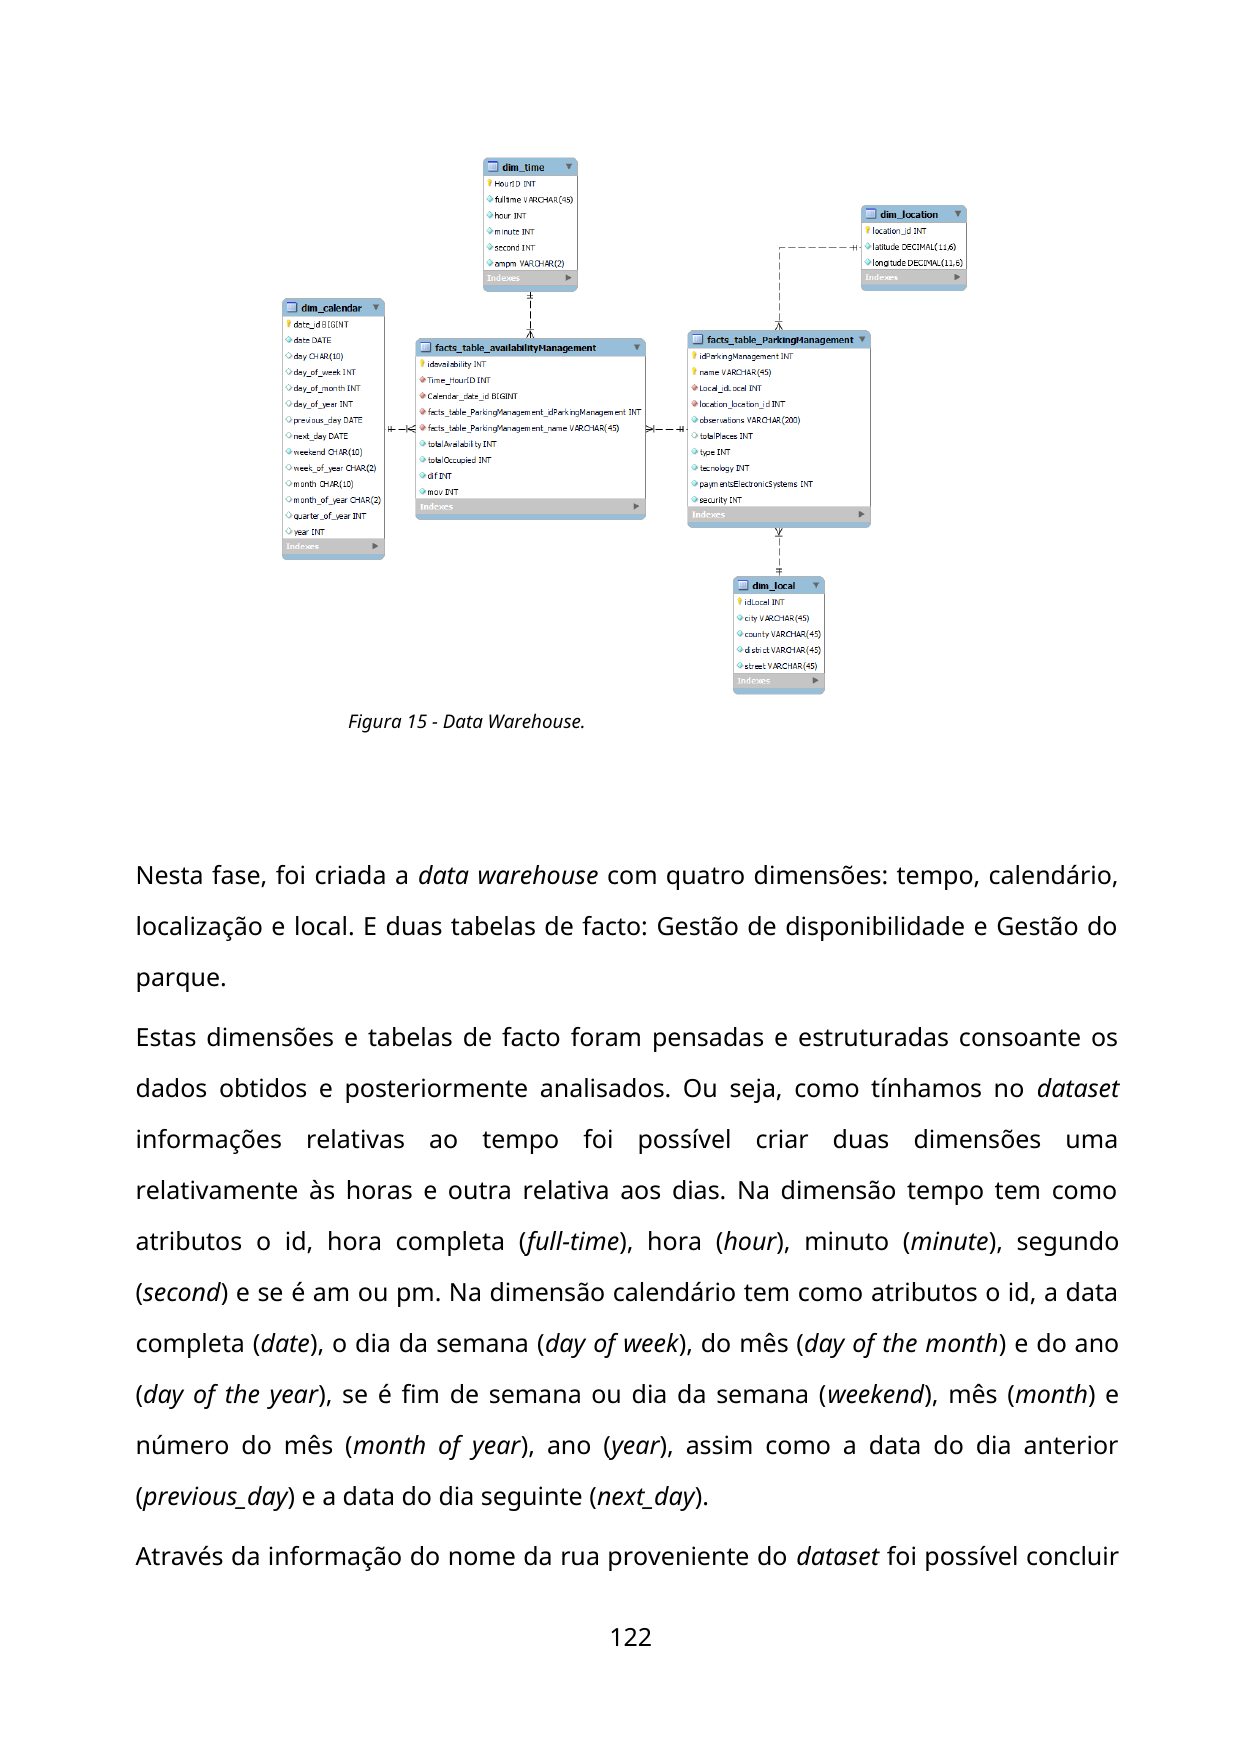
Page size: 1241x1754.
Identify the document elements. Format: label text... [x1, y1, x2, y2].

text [135, 1539, 1119, 1573]
picture [274, 151, 973, 700]
text Nesta fase, foi criada a data warehouse com quatro dimensões: tempo, calendário, localização e local. E duas tabelas de facto: Gestão de disponibilidade e Gestão do parque. [135, 857, 1119, 994]
text Estas dimensões e tabelas de facto foram pensadas e estruturadas consoante os dados obtidos e posteriormente analisados. Ou seja, como tínhamos no dataset informações relativas ao tempo foi possível criar duas dimensões uma relativamente às horas e outra relativa aos dias. Na dimensão tempo tem como atributos o id, hora completa (full-time), hora (hour), minuto (minute), segundo (second) e se é am ou pm. Na dimensão calendário tem como atributos o id, a data completa (date), o dia da semana (day of week), do mês (day of the month) e do ano (day of the year), se é fim de semana ou dia da semana (weekend), mês (month) e número do mês (month of year), ano (year), assim como a data do dia anterior (previous_day) e a data do dia seguinte (next_day). [135, 1019, 1119, 1513]
